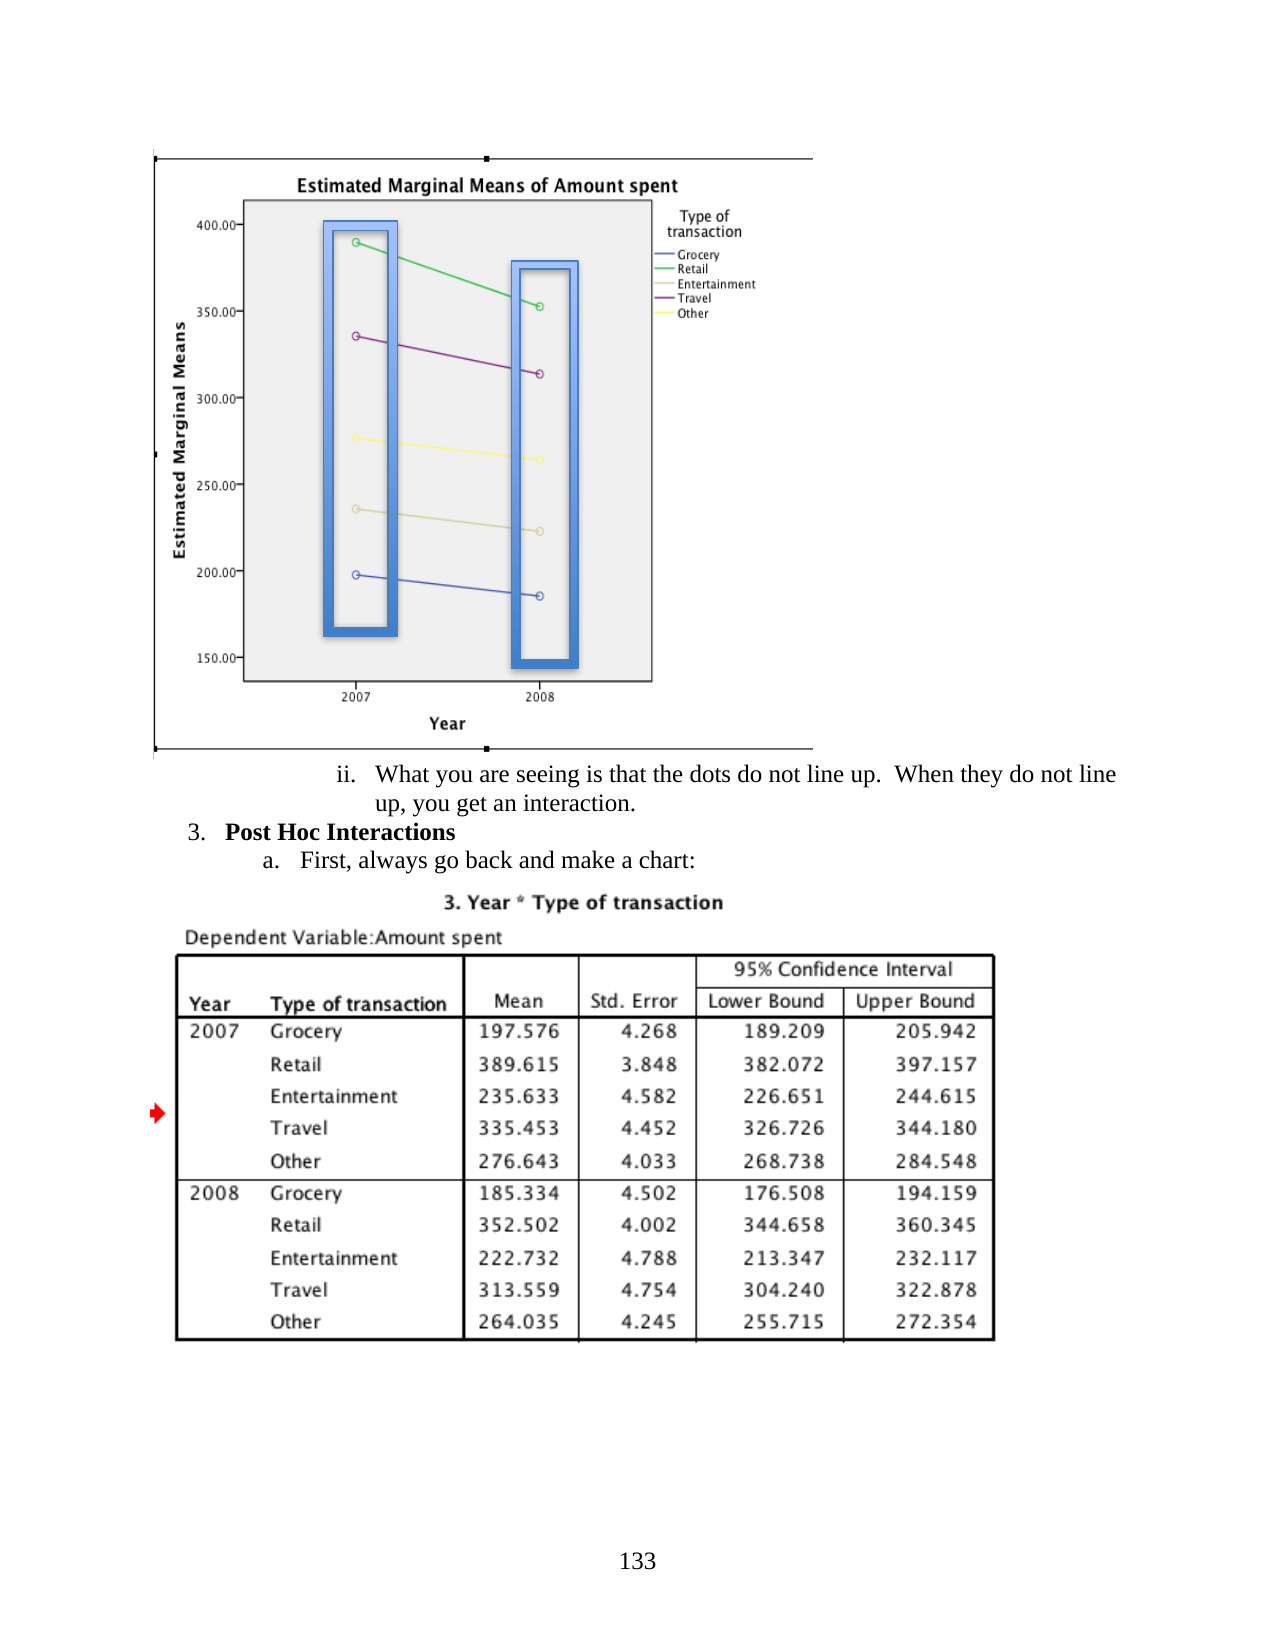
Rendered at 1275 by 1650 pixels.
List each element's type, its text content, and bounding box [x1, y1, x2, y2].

list What you are seeing is that the dots do not line up. When they do not line up, you get an interaction. [356, 759, 1125, 817]
picture [150, 874, 1050, 1378]
picture [153, 149, 813, 759]
list Post Hoc Interactions [187, 817, 1125, 845]
list First, always go back and make a chart: [262, 845, 1125, 874]
